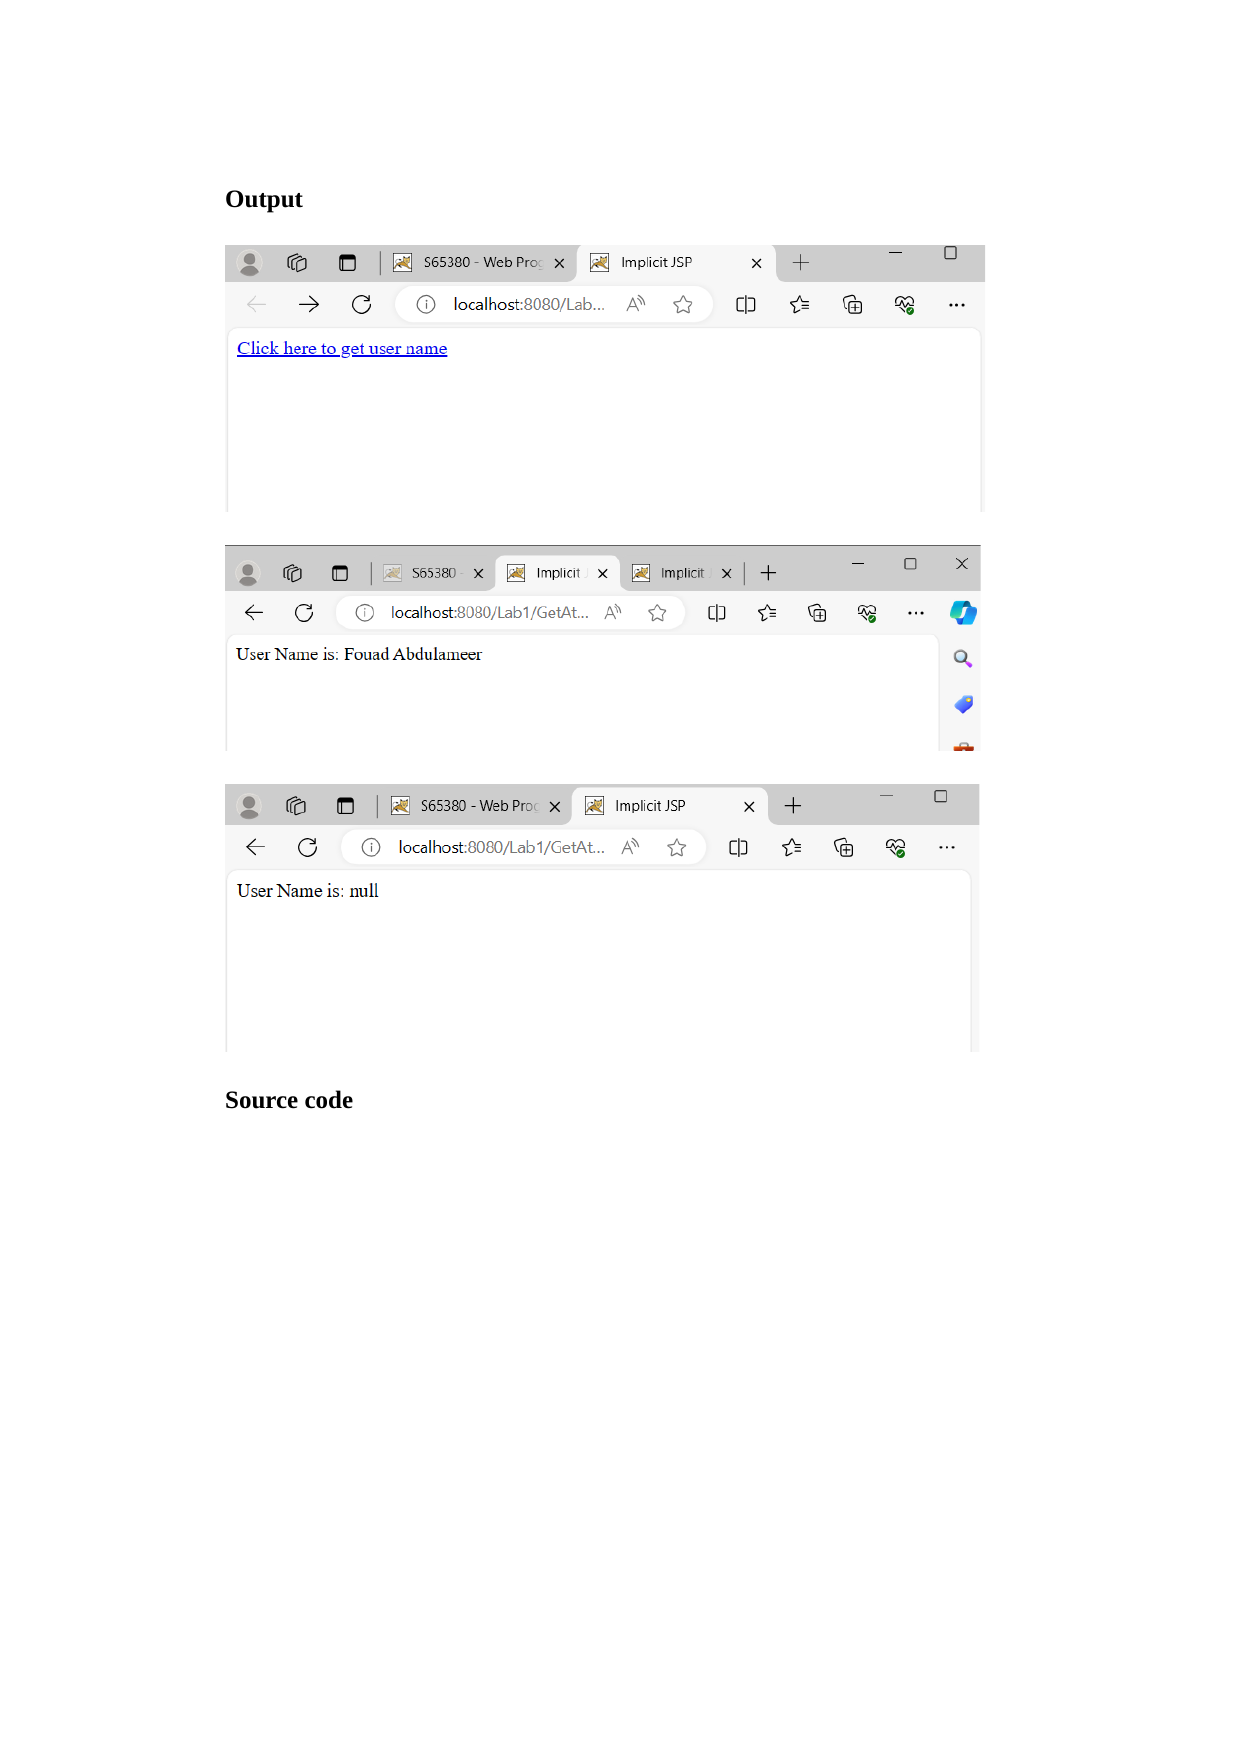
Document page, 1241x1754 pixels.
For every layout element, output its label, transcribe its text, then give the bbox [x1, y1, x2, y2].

list Source code [225, 1085, 1090, 1113]
picture [225, 245, 986, 512]
list Output [225, 184, 1090, 212]
picture [225, 784, 980, 1052]
picture [225, 545, 981, 751]
